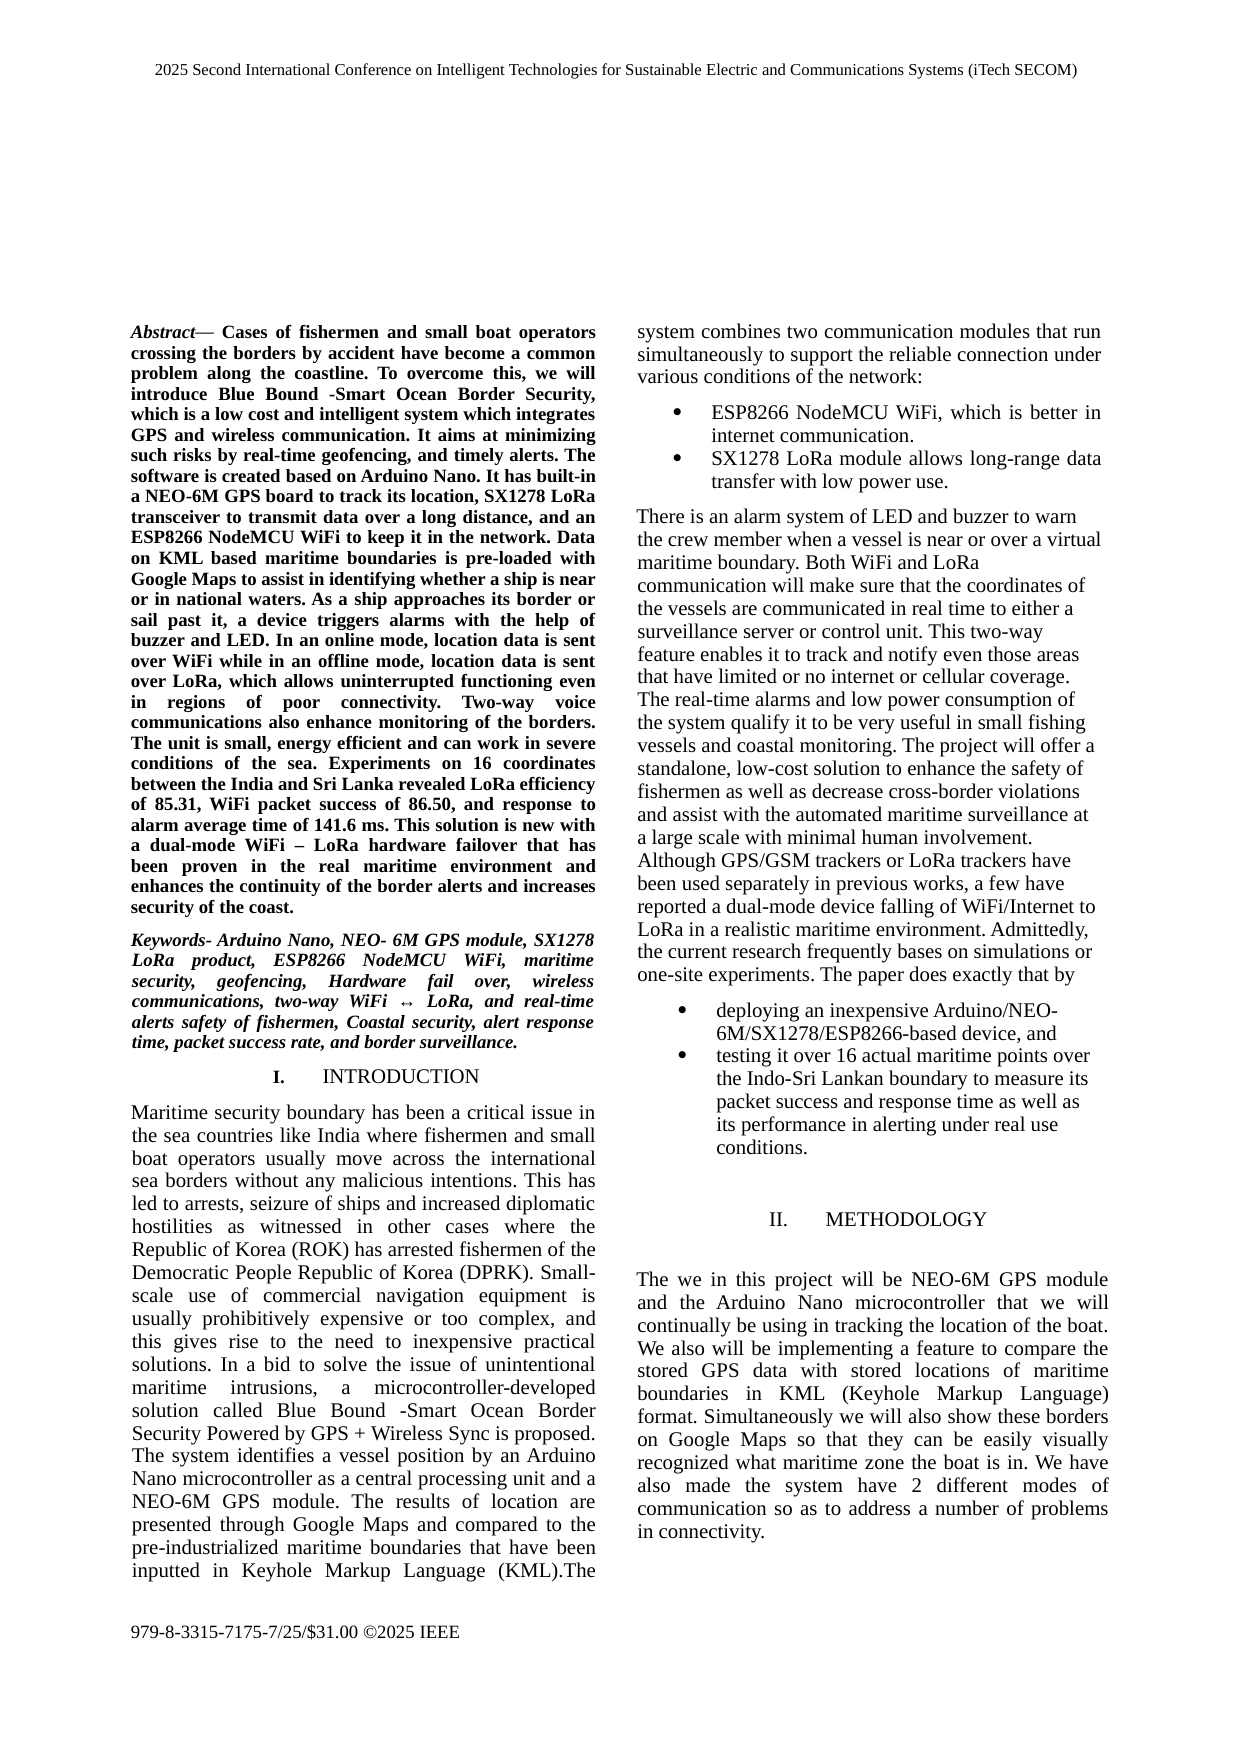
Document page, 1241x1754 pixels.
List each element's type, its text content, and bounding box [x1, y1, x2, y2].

list testing it over 16 actual maritime points over the Indo-Sri Lankan boundary to measure its packet success and response time as well as its performance in alerting under real use conditions. [678, 1045, 1102, 1159]
list INTRODUCTION [168, 1066, 596, 1088]
text There is an alarm system of LED and buzzer to warn the crew member when a vessel is near or over a virtual maritime boundary. Both WiFi and LoRa communication will make sure that the coordinates of the vessels are communicated in real time to either a surveillance server or control unit. This two-way feature enables it to track and notify even those areas that have limited or no internet or cellular coverage. The real-time alarms and low power consumption of the system qualify it to be very useful in small fishing vessels and coastal monitoring. The project will offer a standalone, low-cost solution to enhance the safety of fishermen as well as decrease cross-border violations and assist with the automated maritime surveillance at a large scale with minimal human involvement. Although GPS/GSM trackers or LoRa trackers have been used separately in previous works, a few have reported a dual-mode device falling of WiFi/Internet to LoRa in a realistic maritime environment. Admittedly, the current research frequently bases on simulations or one-site experiments. The paper does exactly that by [636, 505, 1102, 986]
list deploying an inexpensive Arduino/NEO-6M/SX1278/ESP8266-based device, and [678, 999, 1102, 1045]
text Maritime security boundary has been a critical issue in the sea countries like India where fishermen and small boat operators usually move across the international sea borders without any malicious intentions. This has led to arrests, seizure of ships and increased diplomatic hostilities as witnessed in other cases where the Republic of Korea (ROK) has arrested fishermen of the Democratic People Republic of Korea (DPRK). Small-scale use of commercial navigation equipment is usually prohibitively expensive or too complex, and this gives rise to the need to inexpensive practical solutions. In a bid to solve the issue of unintentional maritime intrusions, a microcontroller-developed solution called Blue Bound -Smart Ocean Border Security Powered by GPS + Wireless Sync is proposed. The system identifies a vessel position by an Arduino Nano microcontroller as a central processing unit and a NEO-6M GPS module. The results of location are presented through Google Maps and compared to the pre-industrialized maritime boundaries that have been inputted in Keyhole Markup Language (KML).The system combines two communication modules that run simultaneously to support the reliable connection under various conditions of the network: [131, 1101, 596, 1582]
list SX1278 LoRa module allows long-range data transfer with low power use. [673, 447, 1102, 493]
list ESP8266 NodeMCU WiFi, which is better in internet communication. [673, 401, 1102, 447]
text Keywords- Arduino Nano, NEO- 6M GPS module, SX1278 LoRa product, ESP8266 NodeMCU WiFi, maritime security, geofencing, Hardware fail over, wireless communications, two-way WiFi ↔ LoRa, and real-time alerts safety of fishermen, Coastal security, alert response time, packet success rate, and border surveillance. [131, 930, 596, 1053]
text The we in this project will be NEO-6M GPS module and the Arduino Nano microcontroller that we will continually be using in tracking the location of the boat. We also will be implementing a feature to compare the stored GPS data with stored locations of maritime boundaries in KML (Keyhole Markup Language) format. Simultaneously we will also show these borders on Google Maps so that they can be easily visually recognized what maritime zone the boat is in. We have also made the system have 2 different modes of communication so as to address a number of problems in connectivity. [636, 1268, 1109, 1543]
list METHODOLOGY [673, 1208, 1102, 1231]
text Abstract— Cases of fishermen and small boat operators crossing the borders by accident have become a common problem along the coastline. To overcome this, we will introduce Blue Bound -Smart Ocean Border Security, which is a low cost and intelligent system which integrates GPS and wireless communication. It aims at minimizing such risks by real-time geofencing, and timely alerts. The software is created based on Arduino Nano. It has built-in a NEO-6M GPS board to track its location, SX1278 LoRa transceiver to transmit data over a long distance, and an ESP8266 NodeMCU WiFi to keep it in the network. Data on KML based maritime boundaries is pre-loaded with Google Maps to assist in identifying whether a ship is near or in national waters. As a ship approaches its border or sail past it, a device triggers alarms with the help of buzzer and LED. In an online mode, location data is sent over WiFi while in an offline mode, location data is sent over LoRa, which allows uninterrupted functioning even in regions of poor connectivity. Two-way voice communications also enhance monitoring of the borders. The unit is small, energy efficient and can work in severe conditions of the sea. Experiments on 16 coordinates between the India and Sri Lanka revealed LoRa efficiency of 85.31, WiFi packet success of 86.50, and response to alarm average time of 141.6 ms. This solution is new with a dual-mode WiFi ‒ LoRa hardware failover that has been proven in the real maritime environment and enhances the continuity of the border alerts and increases security of the coast. [131, 320, 596, 917]
